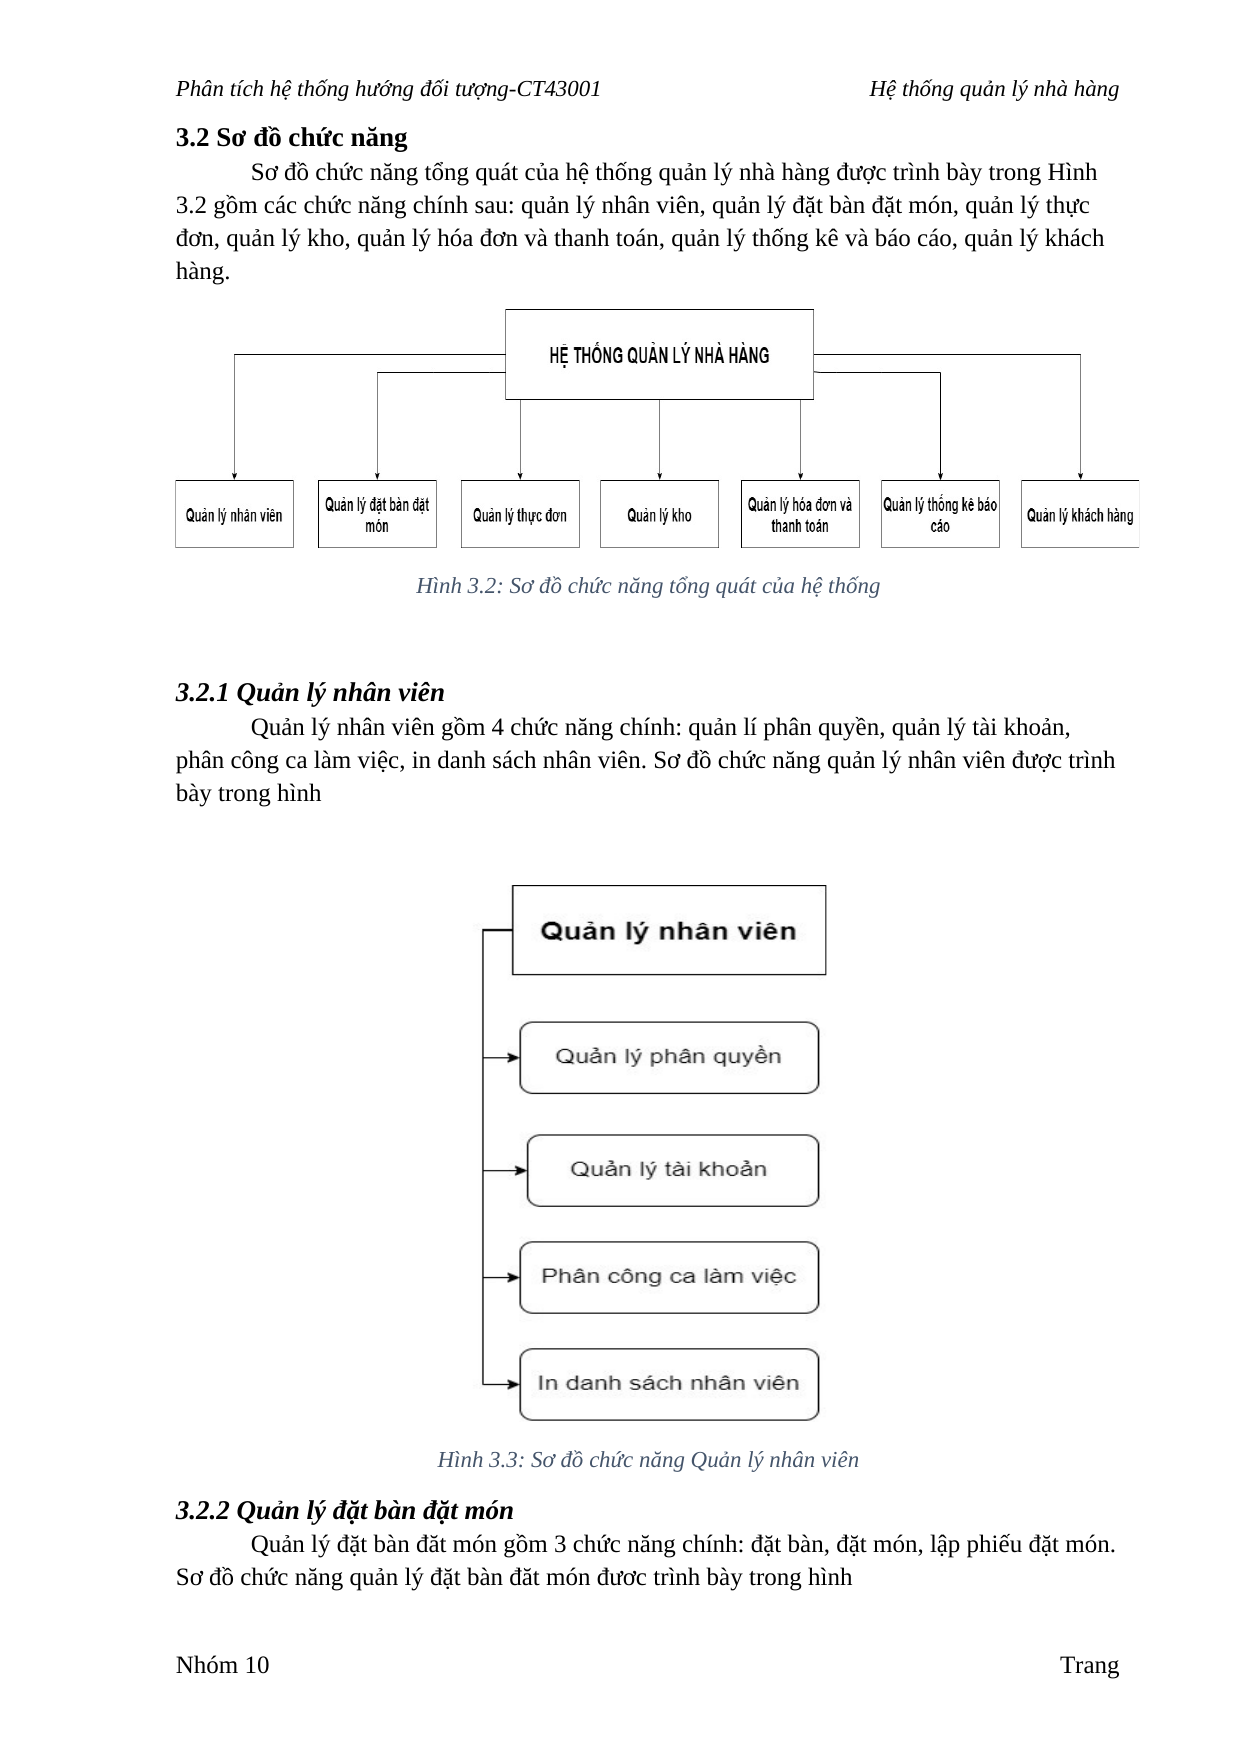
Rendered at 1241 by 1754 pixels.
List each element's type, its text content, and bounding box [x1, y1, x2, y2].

picture [472, 885, 827, 1422]
picture [175, 309, 1140, 548]
text Sơ đồ chức năng tổng quát của hệ thống quản lý nhà hàng được trình bày trong Hình 3.2 gồm các chức năng chính sau: quản lý nhân viên, quản lý đặt bàn đặt món, quản lý thực đơn, quản lý kho, quản lý hóa đơn và thanh toán, quản lý thống kê và báo cáo, quản lý khách hàng. [176, 157, 1123, 285]
text Quản lý đặt bàn đăt món gồm 3 chức năng chính: đặt bàn, đặt món, lập phiếu đặt món. Sơ đồ chức năng quản lý đặt bàn đăt món đươc trình bày trong hình [176, 1529, 1123, 1591]
text Quản lý nhân viên gồm 4 chức năng chính: quản lí phân quyền, quản lý tài khoản, phân công ca làm việc, in danh sách nhân viên. Sơ đồ chức năng quản lý nhân viên được trình bày trong hình [176, 712, 1123, 807]
text Hình 3.3: Sơ đồ chức năng Quản lý nhân viên [176, 1447, 1123, 1473]
subtitle 3.2.2 Quản lý đặt bàn đặt món [176, 1494, 1123, 1525]
subtitle 3.2 Sơ đồ chức năng [176, 121, 1123, 152]
text Hình 3.2: Sơ đồ chức năng tổng quát của hệ thống [176, 572, 1123, 599]
subtitle 3.2.1 Quản lý nhân viên [176, 676, 1123, 707]
